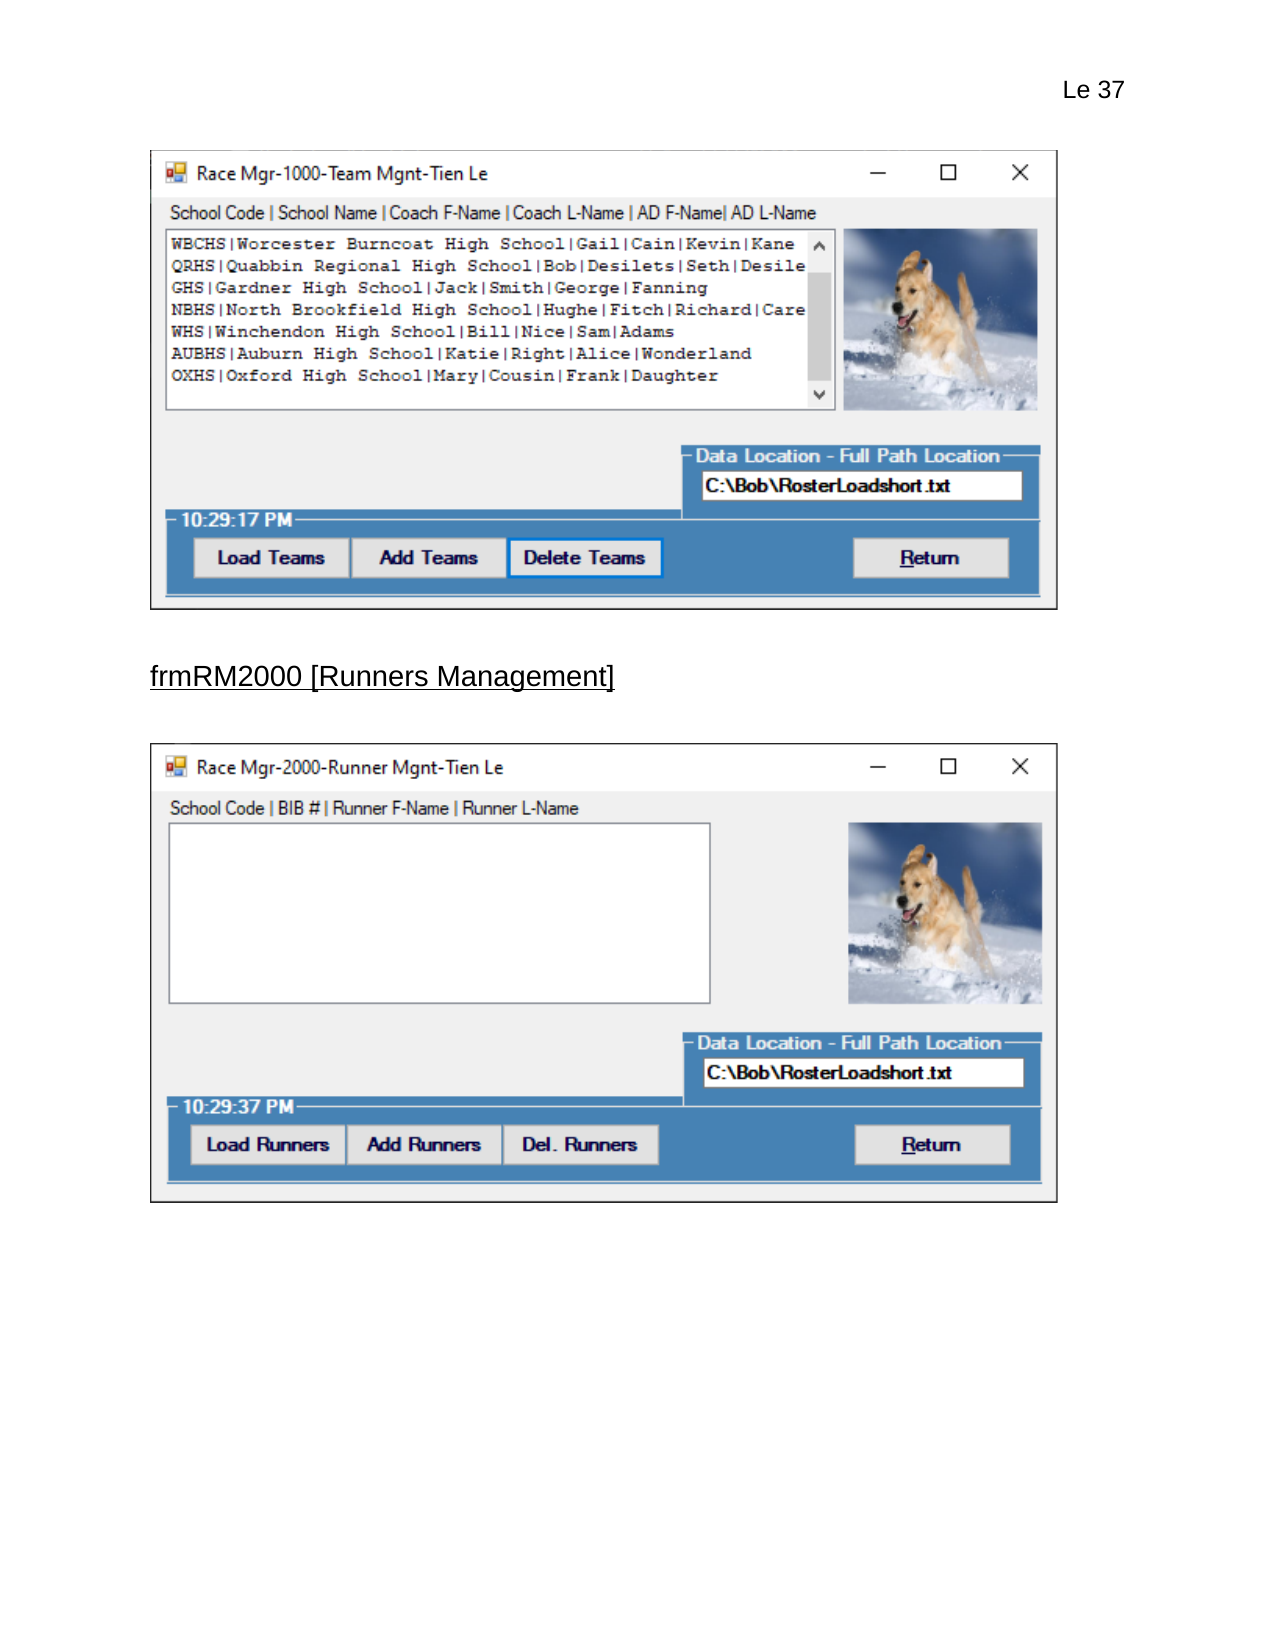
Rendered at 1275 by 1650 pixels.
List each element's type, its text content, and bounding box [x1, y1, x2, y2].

subtitle frmRM2000 [Runners Management] [150, 659, 1125, 693]
picture [150, 743, 1058, 1203]
picture [150, 150, 1058, 610]
